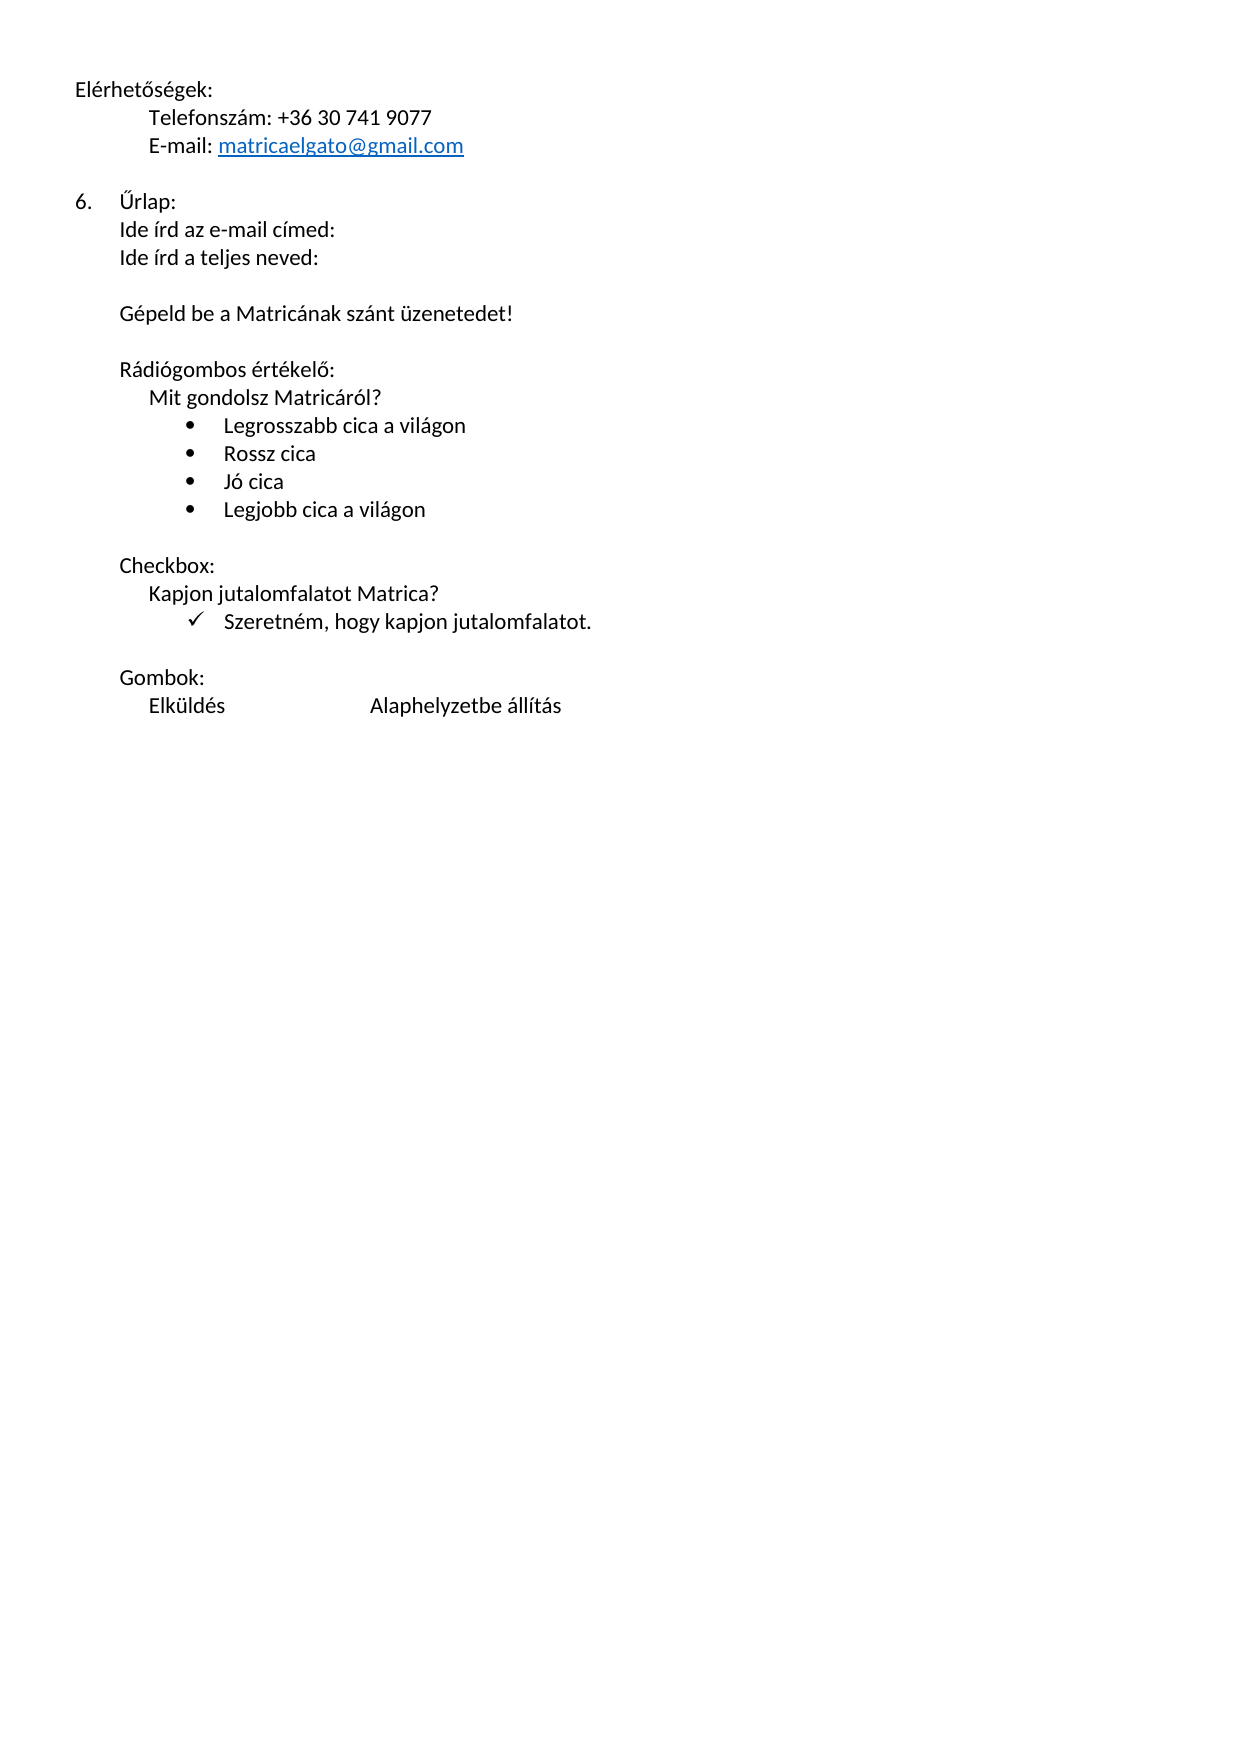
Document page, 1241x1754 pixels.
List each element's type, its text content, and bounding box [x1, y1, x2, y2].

list Mit gondolsz Matricáról? [149, 383, 1165, 411]
text Gombok: [75, 663, 1165, 691]
text Elküldés Alaphelyzetbe állítás [75, 691, 1165, 719]
list Ide írd a teljes neved: [119, 243, 1165, 271]
list Gépeld be a Matricának szánt üzenetedet! [119, 299, 1165, 327]
list Ide írd az e-mail címed: [119, 215, 1165, 243]
text Telefonszám: +36 30 741 9077 [75, 103, 1165, 131]
list Jó cica [186, 467, 1165, 495]
list Rossz cica [186, 439, 1165, 467]
list Szeretném, hogy kapjon jutalomfalatot. [186, 607, 1165, 635]
text Kapjon jutalomfalatot Matrica? [75, 579, 1165, 607]
list Legjobb cica a világon [186, 495, 1165, 523]
list Űrlap: [75, 187, 1165, 215]
text Elérhetőségek: [75, 75, 1165, 103]
text E-mail: matricaelgato@gmail.com [75, 131, 1165, 159]
list Rádiógombos értékelő: [119, 355, 1165, 383]
text Checkbox: [75, 551, 1165, 579]
list Legrosszabb cica a világon [186, 411, 1165, 439]
